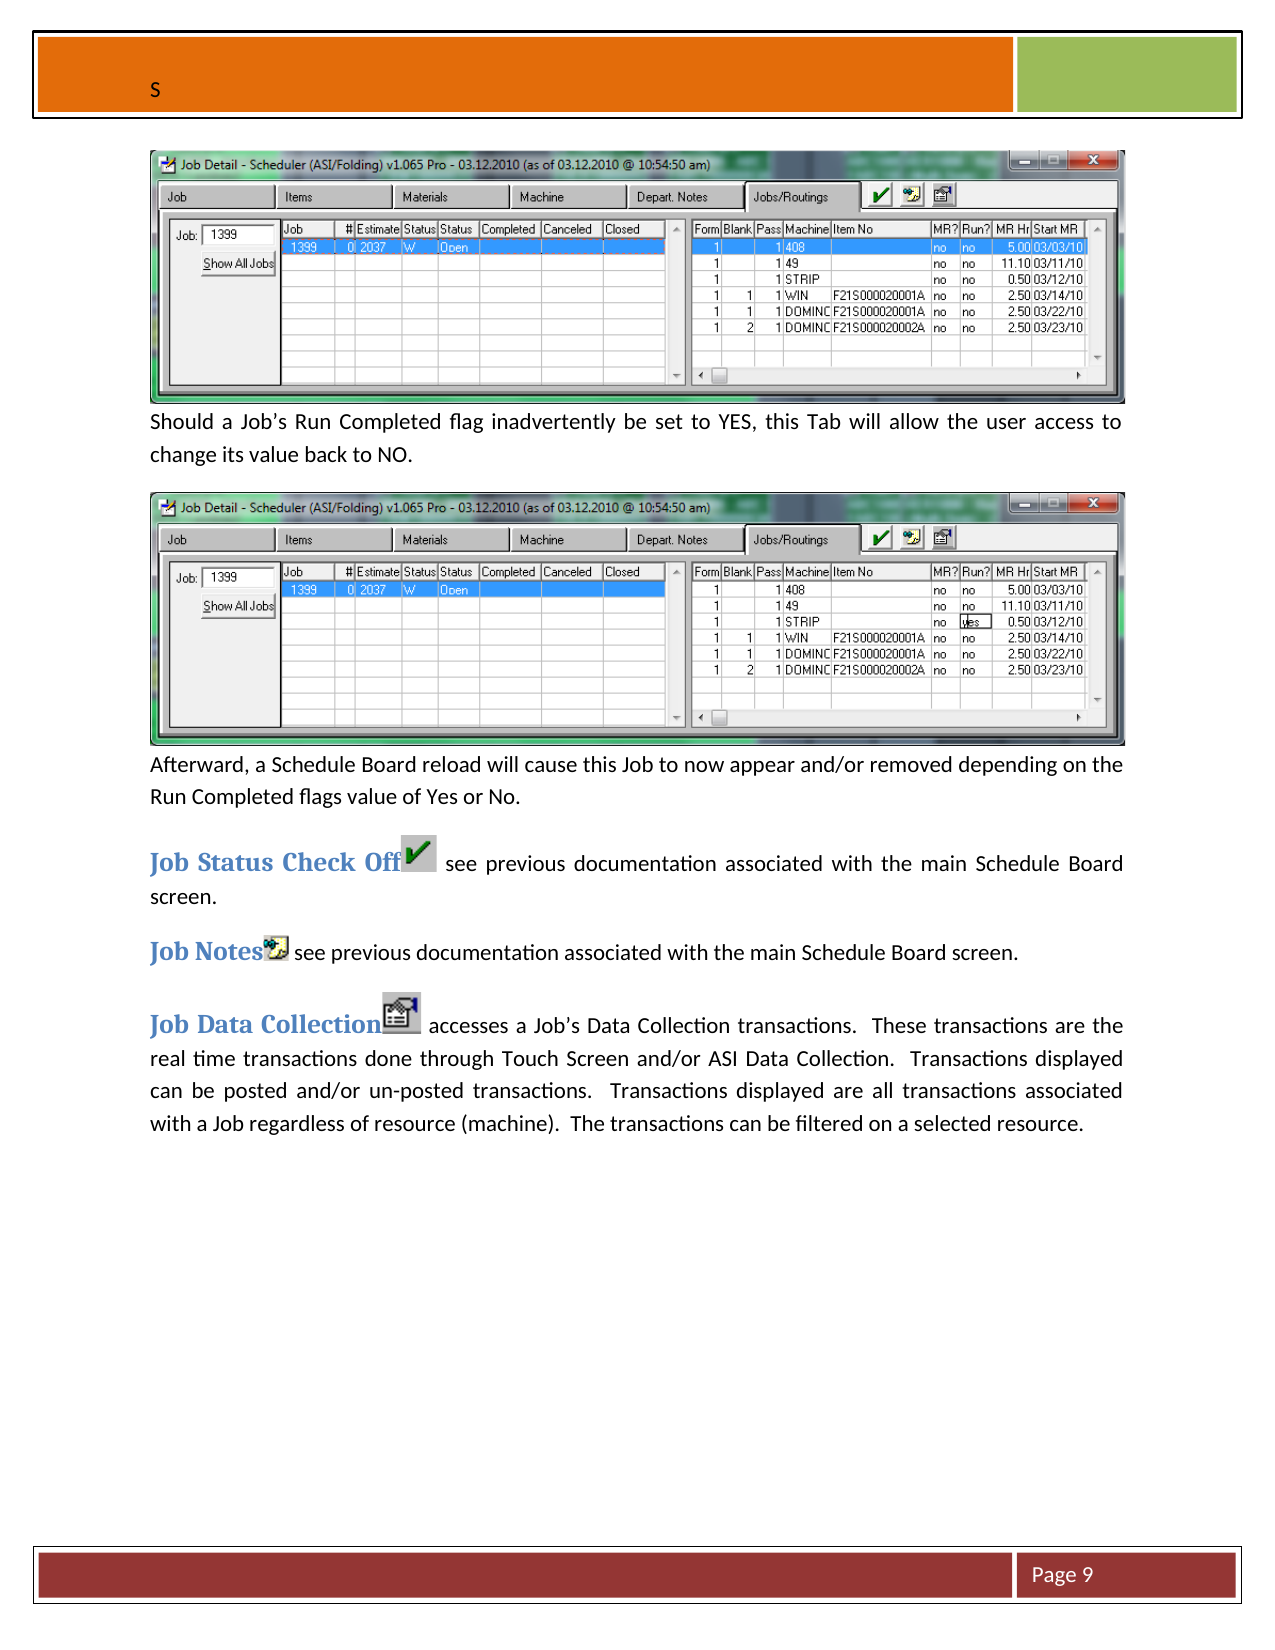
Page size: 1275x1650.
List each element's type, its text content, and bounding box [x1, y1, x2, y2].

text Afterward, a Schedule Board reload will cause this Job to now appear and/or removed depending on the Run Completed flags value of Yes or No. [150, 746, 1125, 810]
text Should a Job’s Run Completed flag inadvertently be set to YES, this Tab will allow the user access to change its value back to NO. [150, 404, 1125, 468]
picture [263, 935, 289, 961]
picture [150, 150, 1125, 404]
text Job Status Check Off see previous documentation associated with the main Schedule Board screen. [150, 835, 1125, 910]
picture [382, 992, 422, 1034]
text Job Data Collection accesses a Job’s Data Collection transactions. These transactions are the real time transactions done through Touch Screen and/or ASI Data Collection. Transactions displayed can be posted and/or un-posted transactions. Transactions displayed are all transactions associated with a Job regardless of resource (machine). The transactions can be filtered on a selected resource. [150, 992, 1125, 1137]
picture [400, 835, 437, 872]
picture [150, 492, 1125, 746]
text Job Notes see previous documentation associated with the main Schedule Board screen. [150, 935, 1125, 967]
